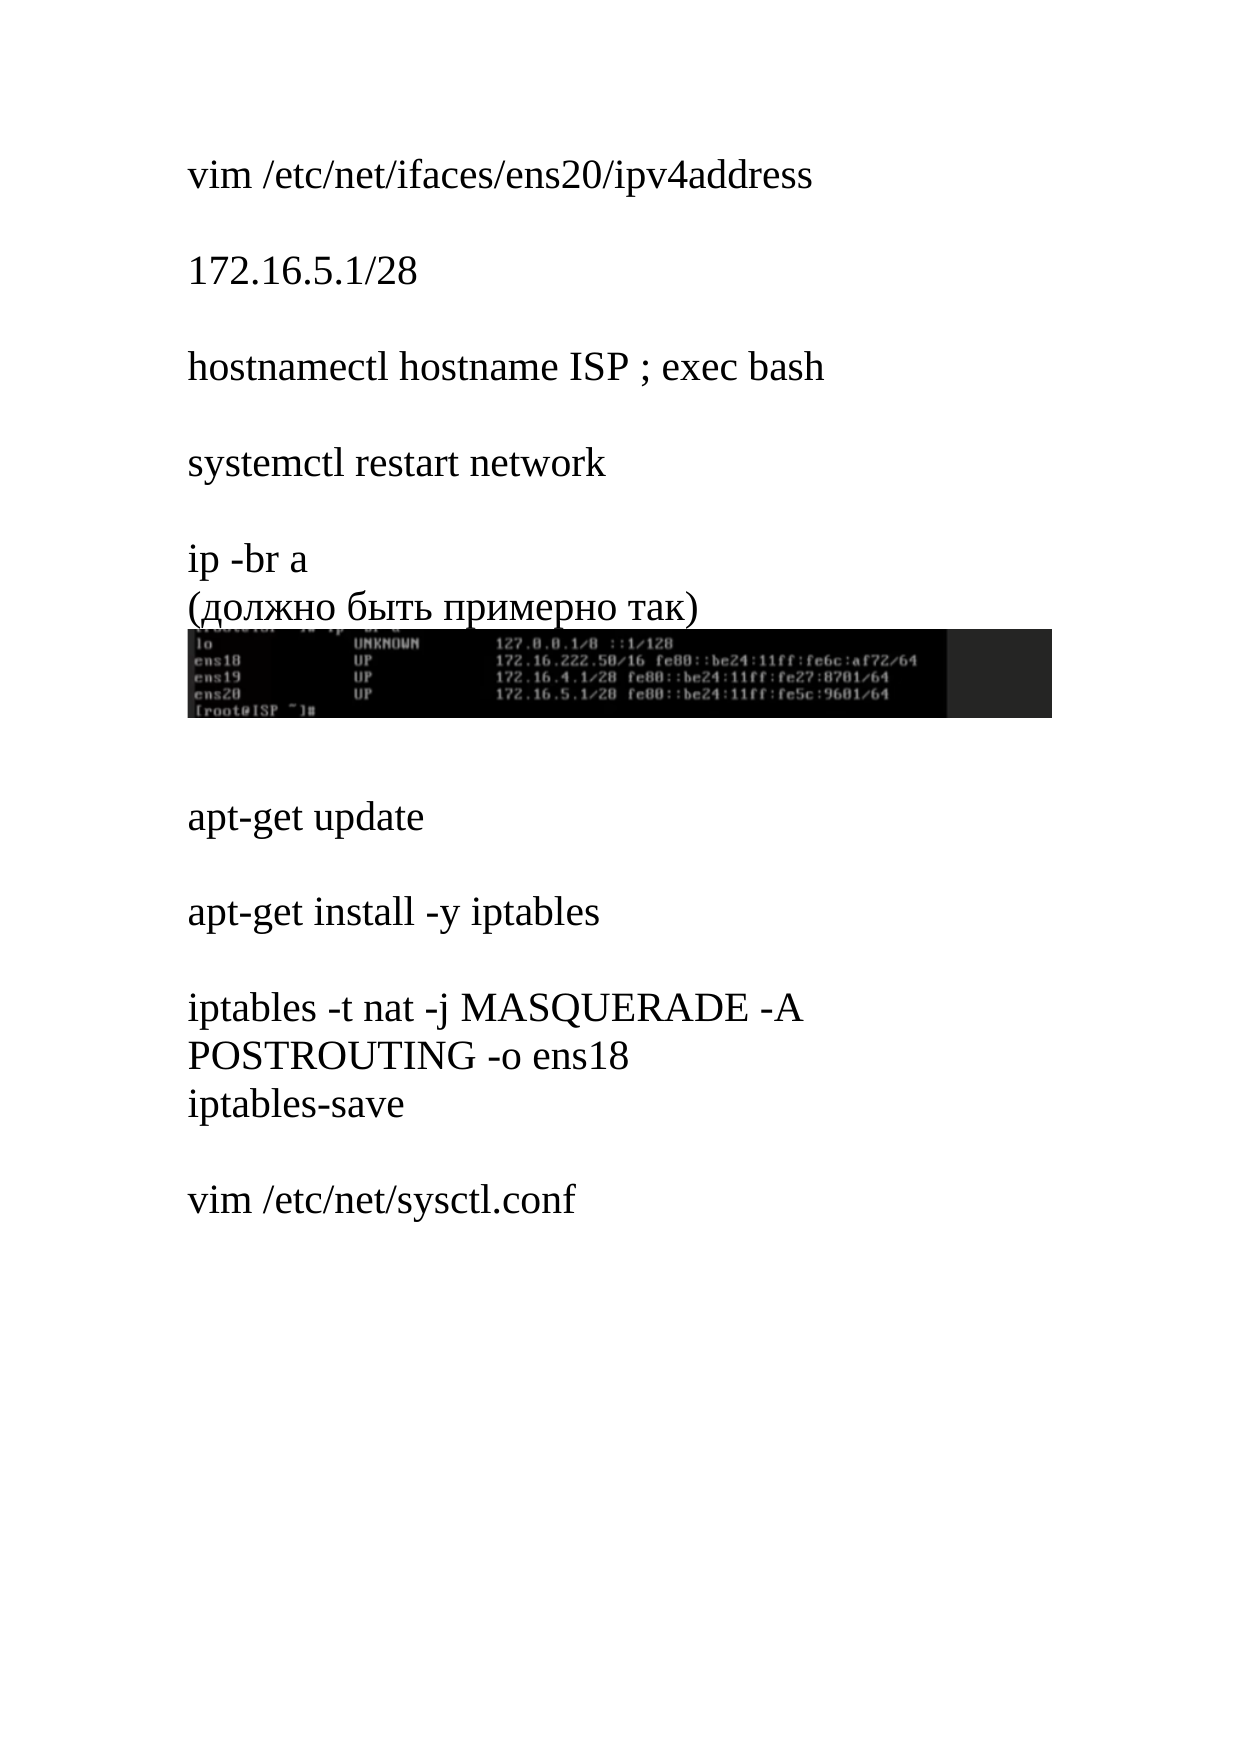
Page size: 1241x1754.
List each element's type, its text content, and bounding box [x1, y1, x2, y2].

text apt-get update [187, 791, 1053, 839]
text iptables-save [187, 1078, 1053, 1126]
text (должно быть примерно так) [187, 581, 1053, 629]
text systemctl restart network [187, 437, 1053, 485]
text hostnamectl hostname ISP ; exec bash [187, 342, 1053, 389]
text ip -br a [187, 533, 1053, 581]
text 172.16.5.1/28 [187, 246, 1053, 294]
text apt-get install -y iptables [187, 887, 1053, 935]
text vim /etc/net/ifaces/ens20/ipv4address [187, 150, 1053, 198]
text vim /etc/net/sysctl.conf [187, 1174, 1053, 1222]
text iptables -t nat -j MASQUERADE -A POSTROUTING -o ens18 [187, 983, 1053, 1078]
picture [187, 629, 1052, 718]
